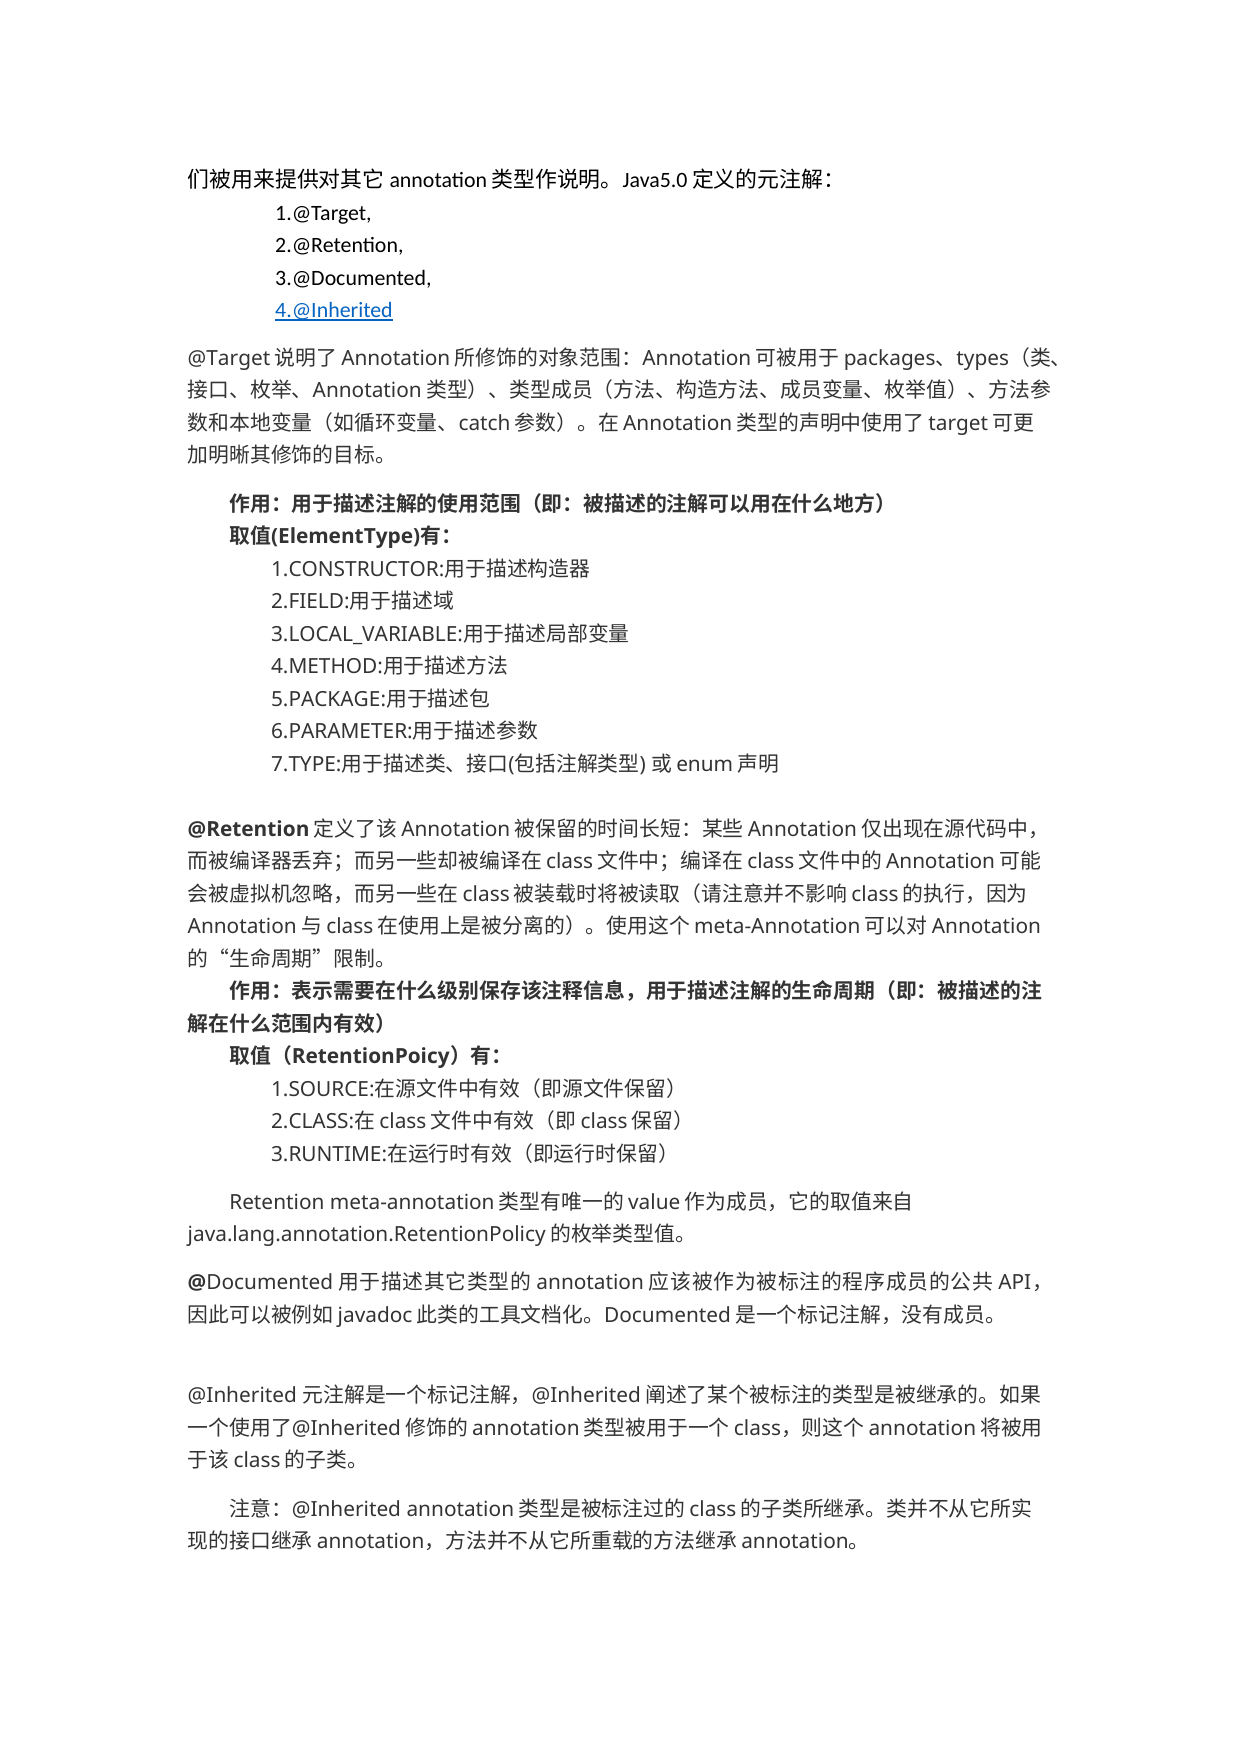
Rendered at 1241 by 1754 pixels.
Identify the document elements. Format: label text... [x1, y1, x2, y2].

text @Documented用于描述其它类型的annotation应该被作为被标注的程序成员的公共API，因此可以被例如javadoc此类的工具文档化。Documented是一个标记注解，没有成员。 [187, 1264, 1053, 1329]
text 作用：表示需要在什么级别保存该注释信息，用于描述注解的生命周期（即：被描述的注解在什么范围内有效） [187, 973, 1053, 1038]
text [187, 162, 1053, 324]
text @Retention定义了该Annotation被保留的时间长短：某些Annotation仅出现在源代码中，而被编译器丢弃；而另一些却被编译在class文件中；编译在class文件中的Annotation可能会被虚拟机忽略，而另一些在class被装载时将被读取（请注意并不影响class的执行，因为Annotation与class在使用上是被分离的）。使用这个meta-Annotation可以对 Annotation的“生命周期”限制。 [187, 811, 1053, 973]
text @Target说明了Annotation所修饰的对象范围：Annotation可被用于 packages、types（类、接口、枚举、Annotation类型）、类型成员（方法、构造方法、成员变量、枚举值）、方法参数和本地变量（如循环变量、catch参数）。在Annotation类型的声明中使用了target可更加明晰其修饰的目标。 [187, 340, 1053, 470]
text 注意：@Inherited annotation类型是被标注过的class的子类所继承。类并不从它所实现的接口继承annotation，方法并不从它所重载的方法继承annotation。 [187, 1491, 1053, 1556]
text 1.SOURCE:在源文件中有效（即源文件保留） 2.CLASS:在class文件中有效（即class保留） 3.RUNTIME:在运行时有效（即运行时保留） [187, 1071, 1053, 1168]
text @Inherited 元注解是一个标记注解，@Inherited阐述了某个被标注的类型是被继承的。如果一个使用了@Inherited修饰的annotation类型被用于一个class，则这个annotation将被用于该class的子类。 [187, 1378, 1053, 1475]
text 取值（RetentionPoicy）有： [187, 1038, 1053, 1071]
text 取值(ElementType)有： [187, 518, 1053, 551]
text 作用：用于描述注解的使用范围（即：被描述的注解可以用在什么地方） [187, 486, 1053, 518]
text 1.CONSTRUCTOR:用于描述构造器 2.FIELD:用于描述域 3.LOCAL_VARIABLE:用于描述局部变量 4.METHOD:用于描述方法 5.PACKAGE:用于描述包 6.PARAMETER:用于描述参数 7.TYPE:用于描述类、接口(包括注解类型) 或enum声明 [187, 551, 1053, 778]
text Retention meta-annotation类型有唯一的value作为成员，它的取值来自java.lang.annotation.RetentionPolicy的枚举类型值。 [187, 1184, 1053, 1249]
